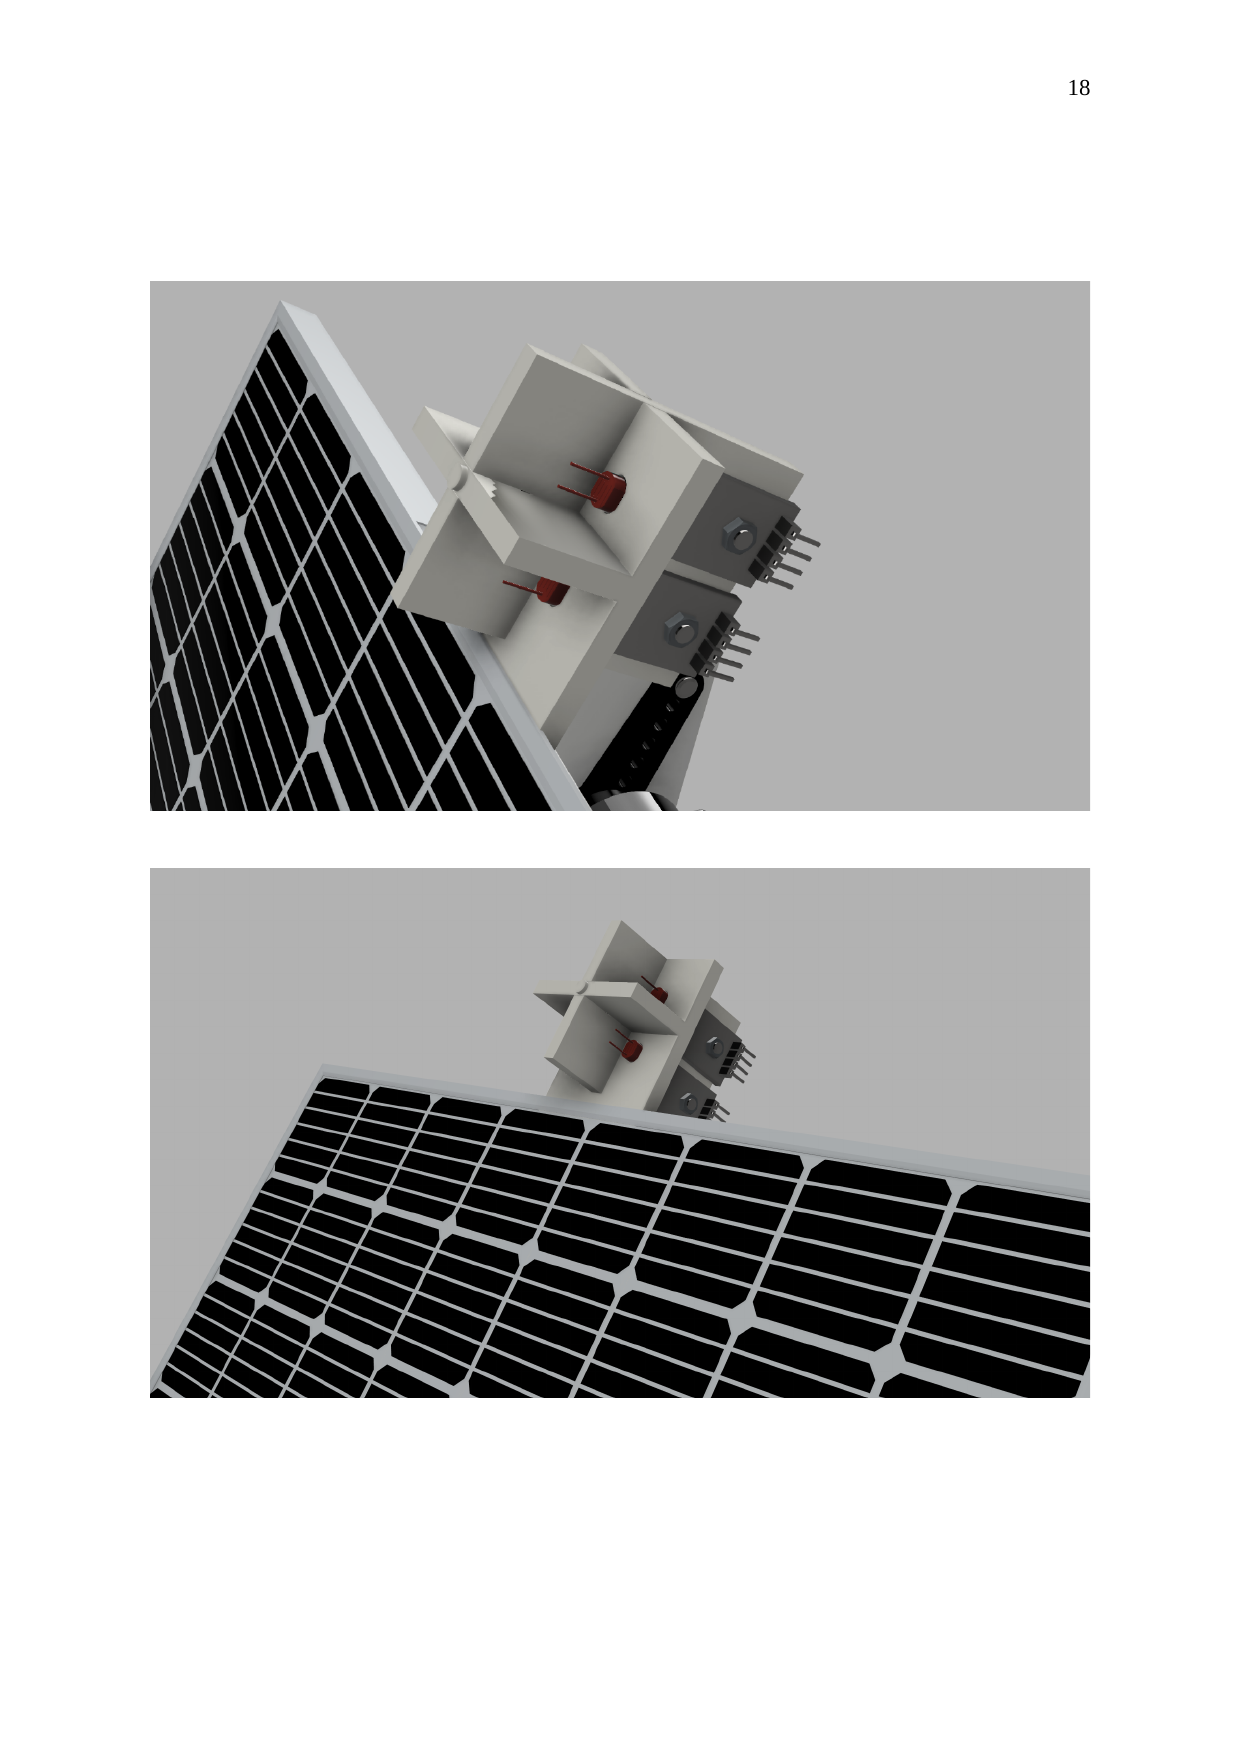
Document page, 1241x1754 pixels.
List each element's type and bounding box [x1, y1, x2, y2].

picture [150, 233, 1091, 763]
picture [150, 820, 1091, 1350]
